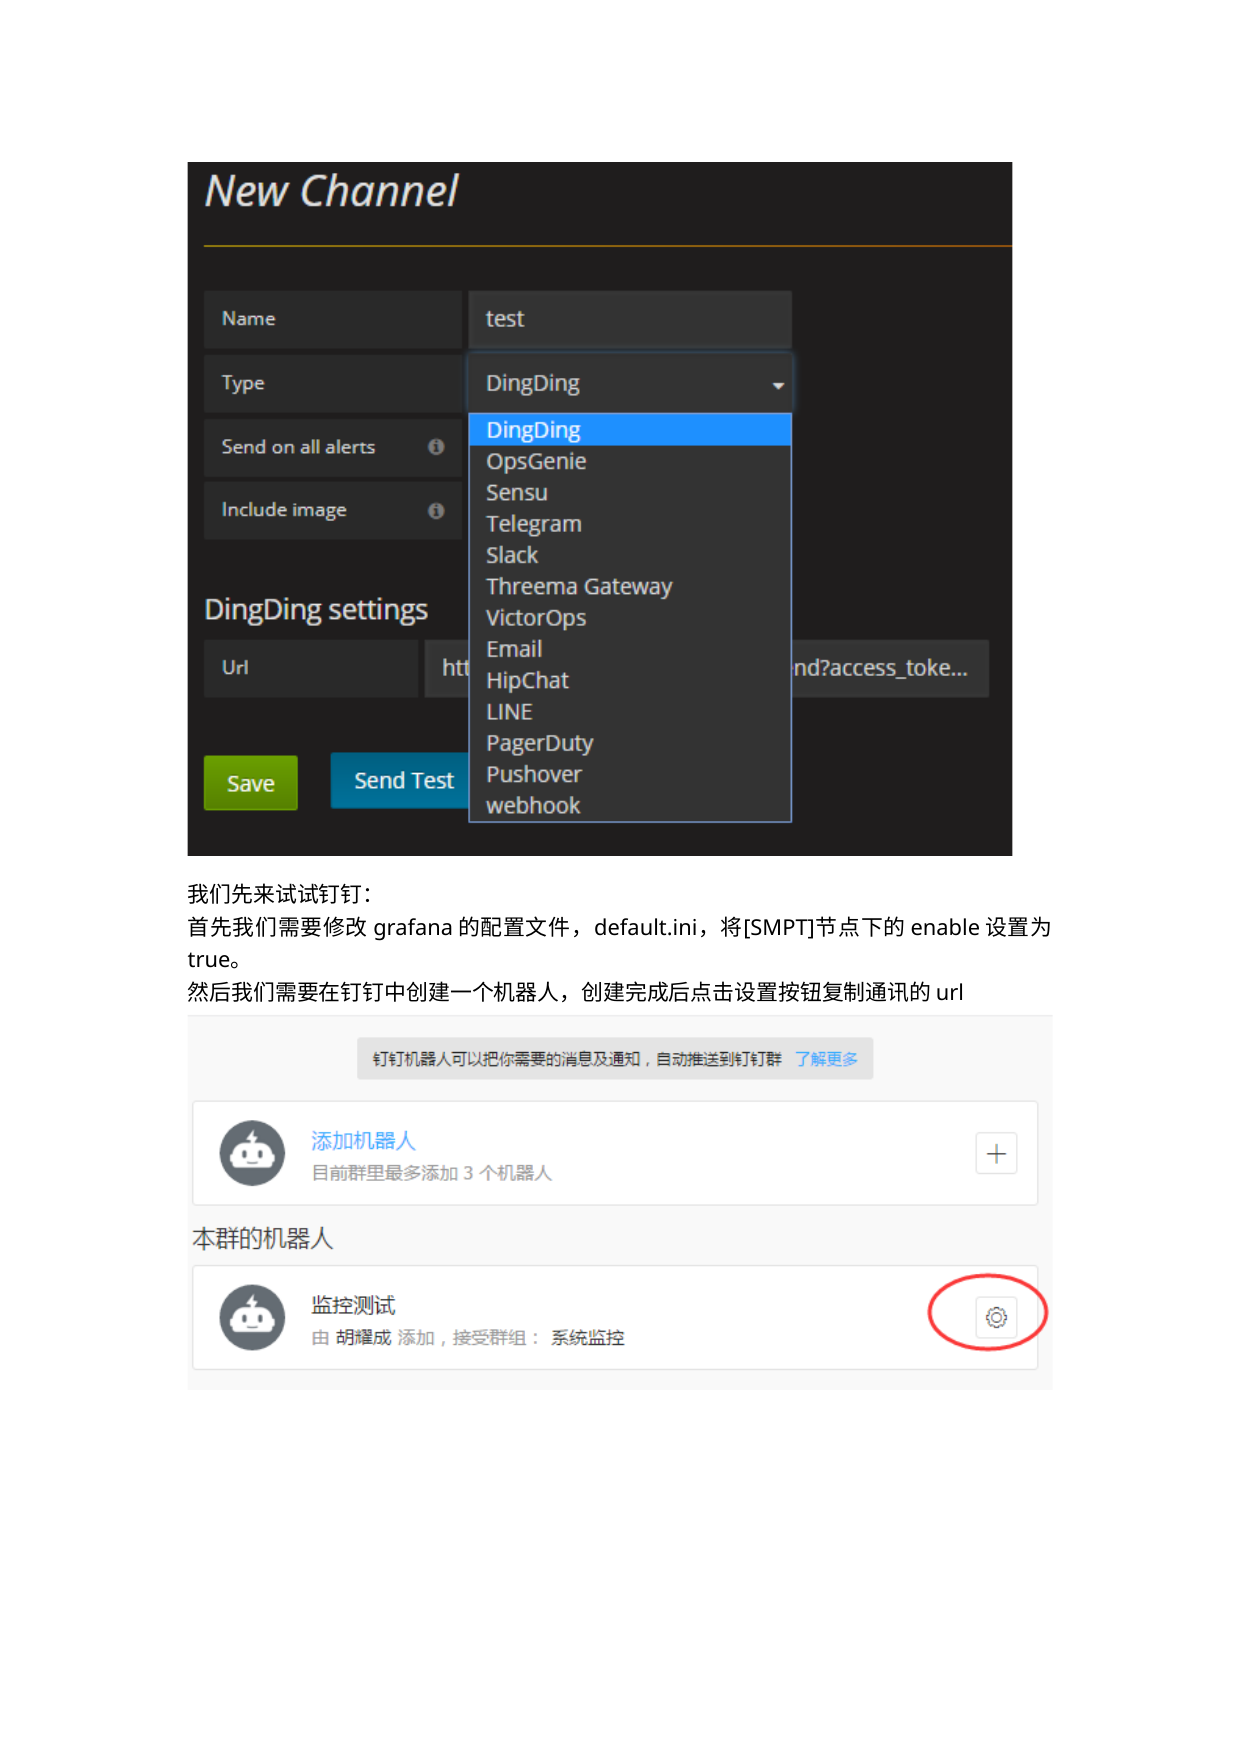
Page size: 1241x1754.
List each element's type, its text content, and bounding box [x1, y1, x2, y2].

text 我们先来试试钉钉： [187, 877, 1053, 909]
picture [187, 162, 1013, 856]
text 首先我们需要修改grafana的配置文件，default.ini，将[SMPT]节点下的enable设置为true。 [187, 909, 1053, 974]
text 然后我们需要在钉钉中创建一个机器人，创建完成后点击设置按钮复制通讯的url [187, 974, 1053, 1007]
picture [187, 1007, 1053, 1390]
